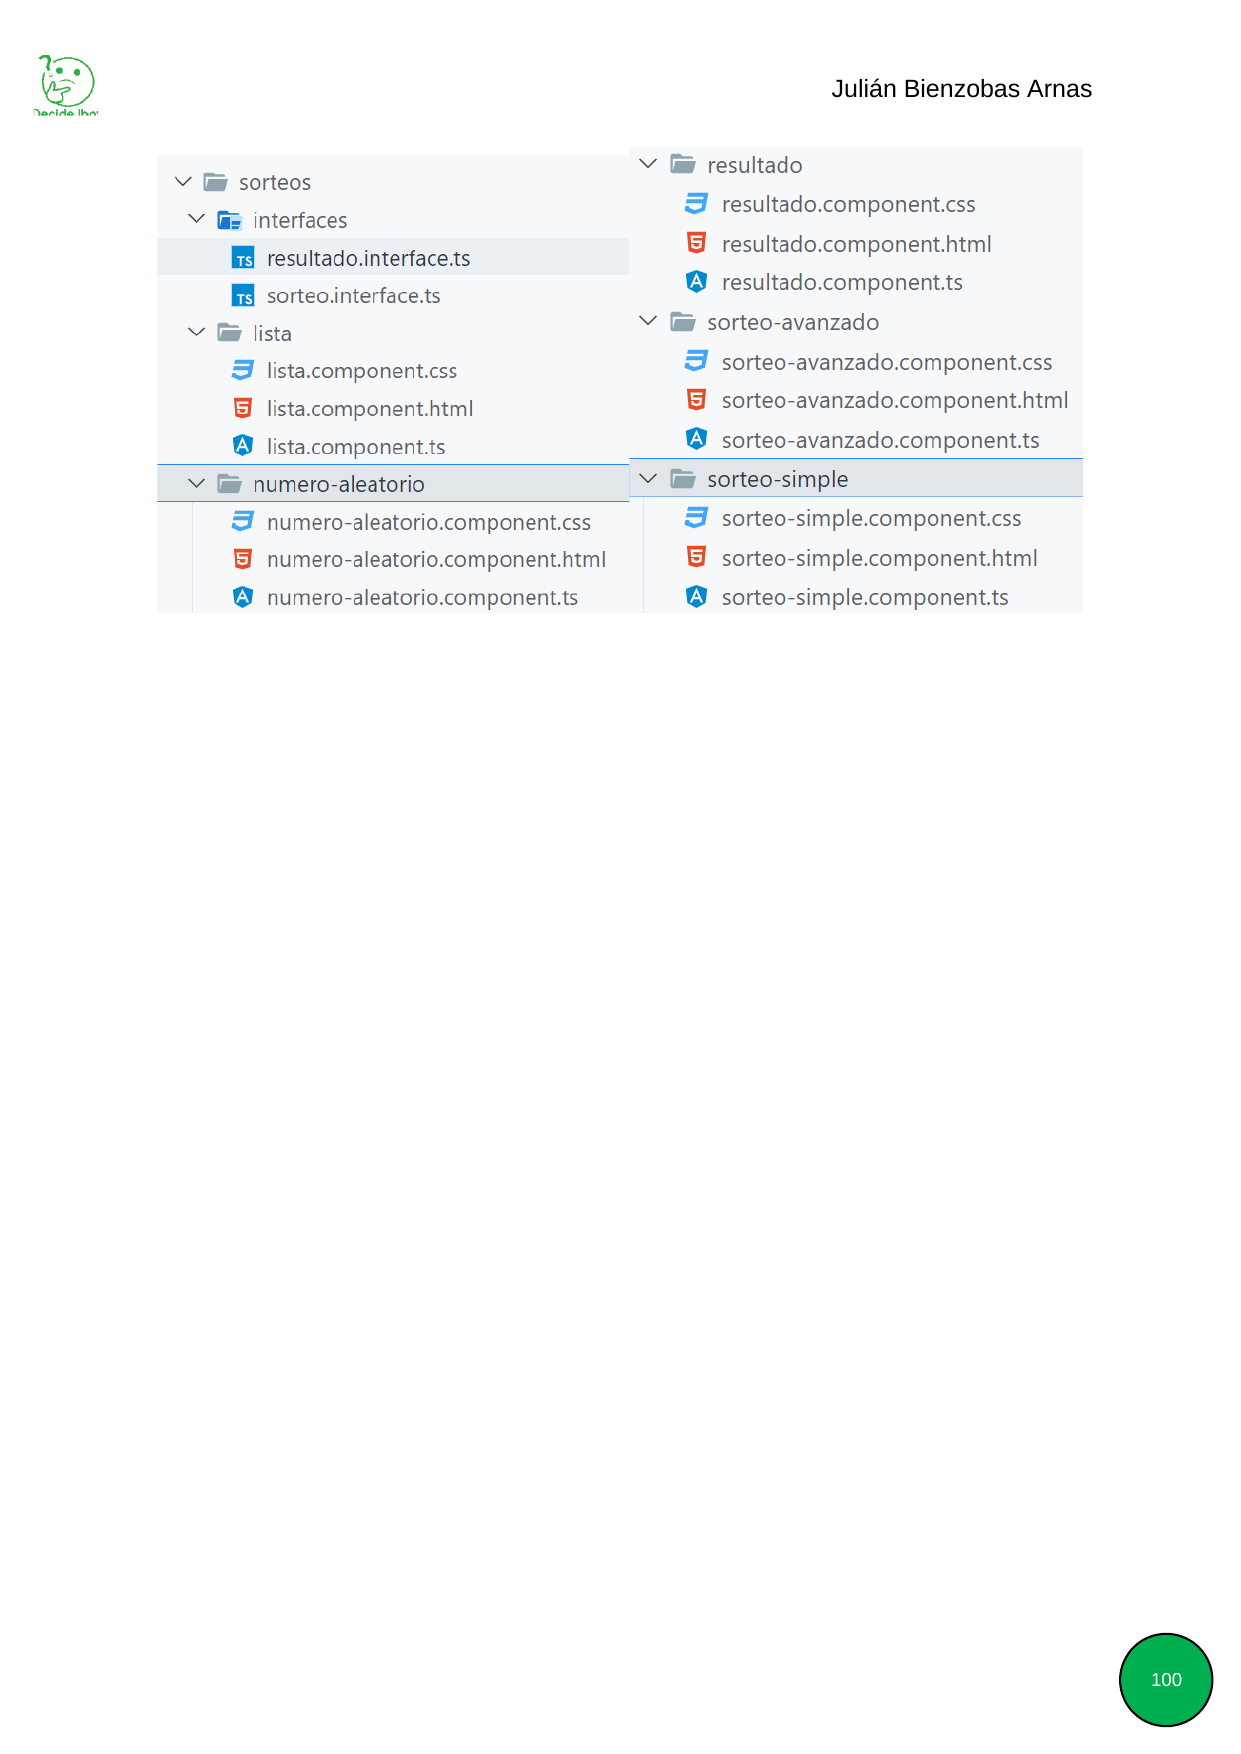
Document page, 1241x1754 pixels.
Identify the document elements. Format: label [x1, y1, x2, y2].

picture [32, 55, 99, 114]
picture [157, 147, 1083, 613]
